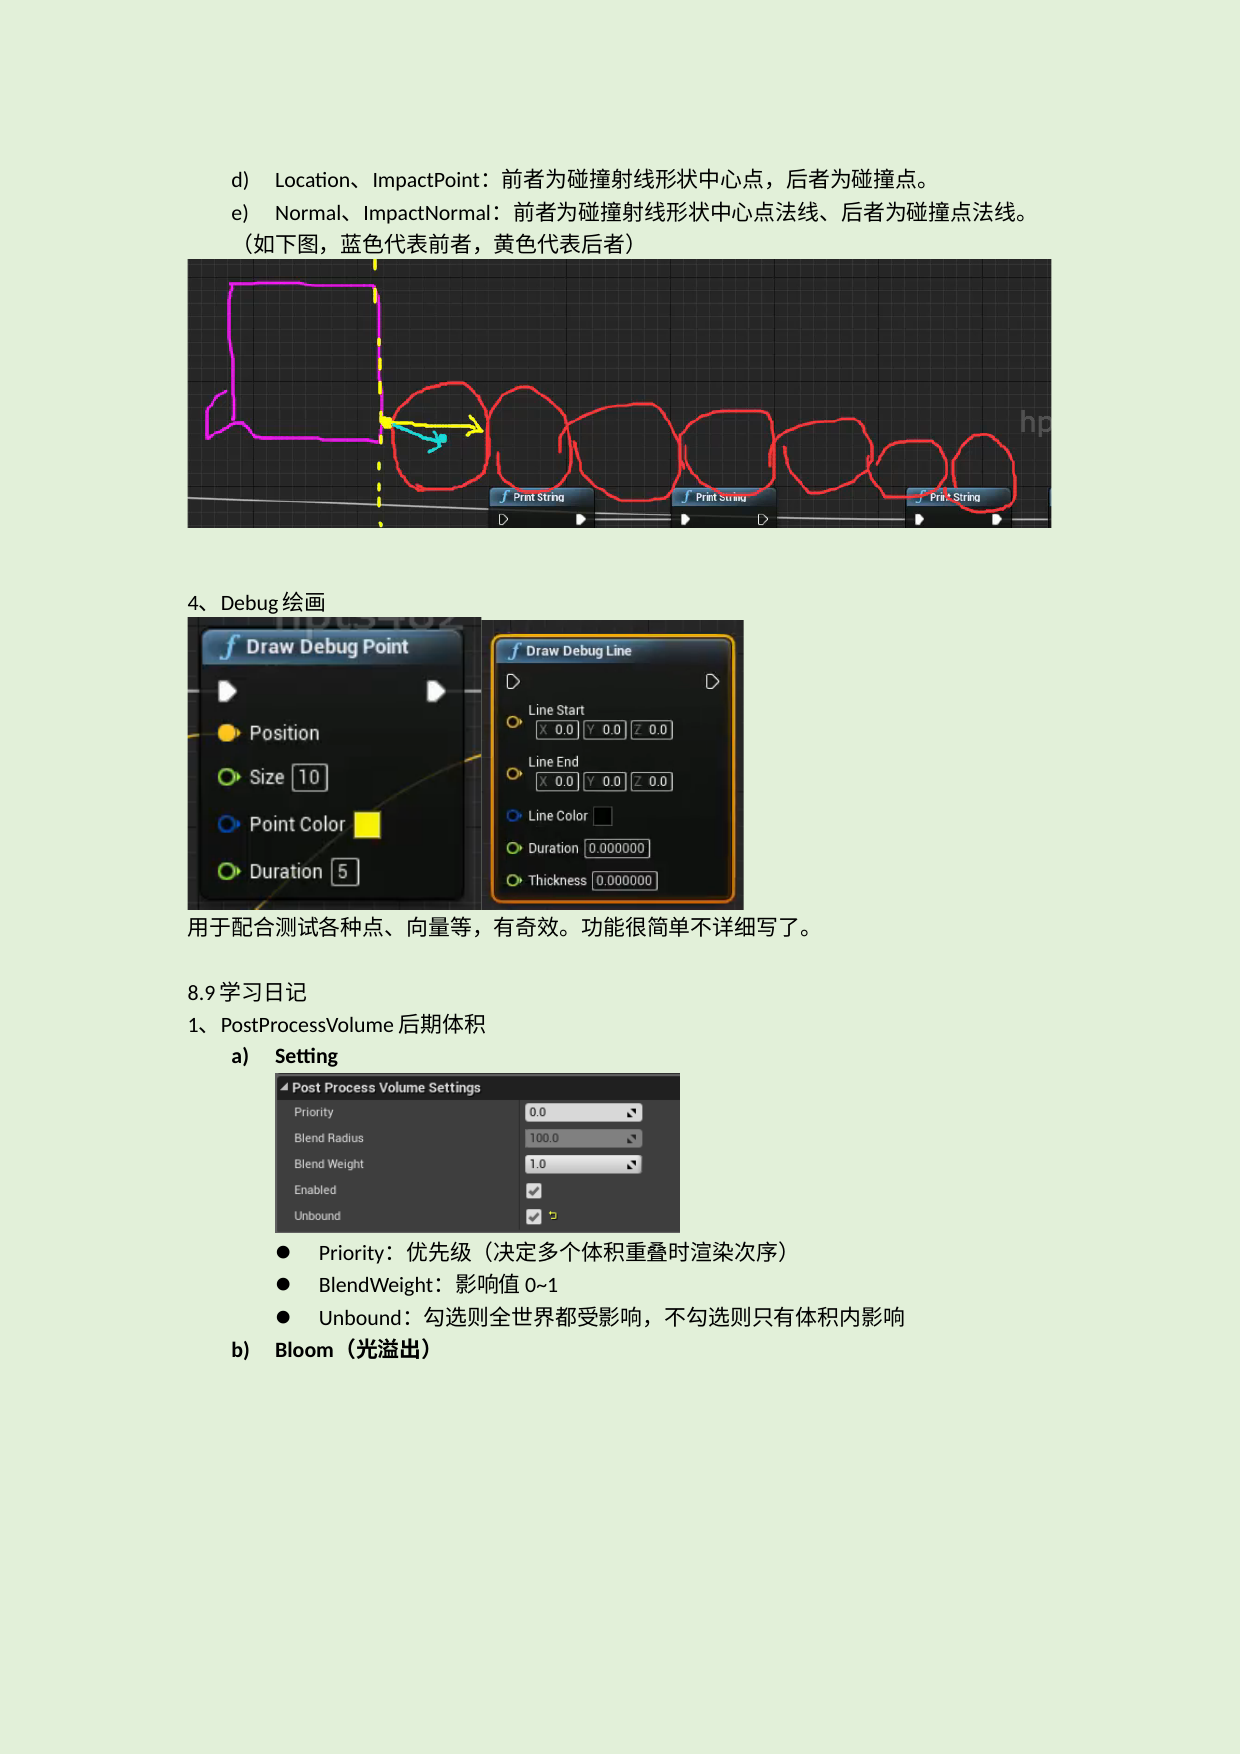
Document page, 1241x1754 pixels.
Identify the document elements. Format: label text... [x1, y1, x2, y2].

picture [187, 259, 1052, 528]
list Unbound：勾选则全世界都受影响，不勾选则只有体积内影响 [275, 1299, 1053, 1332]
picture [187, 617, 744, 910]
text 4、Debug绘画 [187, 584, 1053, 617]
list Priority：优先级（决定多个体积重叠时渲染次序） [275, 1234, 1053, 1267]
list BlendWeight：影响值0~1 [275, 1267, 1053, 1299]
list Normal、ImpactNormal：前者为碰撞射线形状中心点法线、后者为碰撞点法线。 [231, 194, 1053, 227]
text 用于配合测试各种点、向量等，有奇效。功能很简单不详细写了。 [187, 909, 1053, 942]
list PostProcessVolume后期体积 [187, 1007, 1053, 1039]
list Bloom（光溢出） [231, 1332, 1053, 1364]
list Setting [231, 1039, 1053, 1072]
text （如下图，蓝色代表前者，黄色代表后者） [231, 227, 1053, 259]
list Location、ImpactPoint：前者为碰撞射线形状中心点，后者为碰撞点。 [231, 162, 1053, 194]
text 8.9学习日记 [187, 974, 1053, 1007]
picture [275, 1073, 680, 1233]
